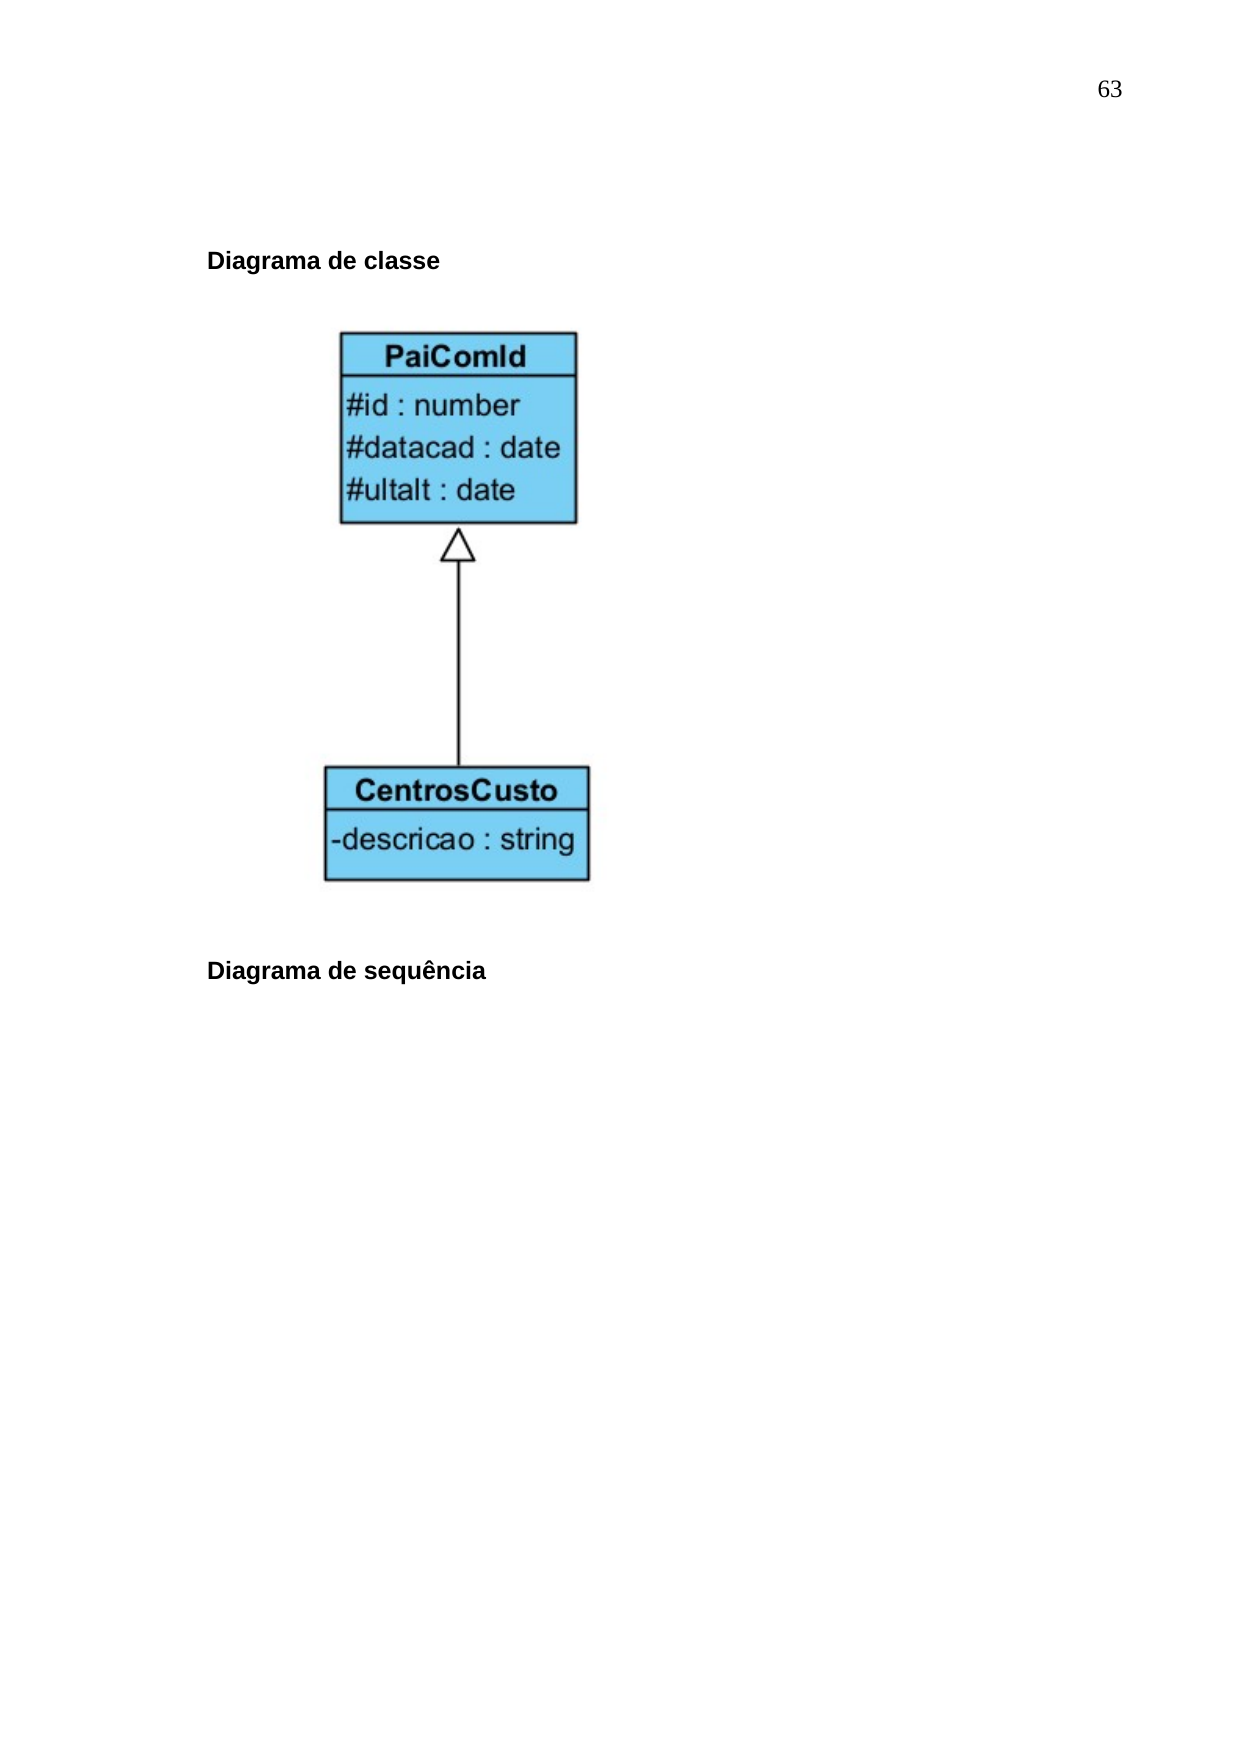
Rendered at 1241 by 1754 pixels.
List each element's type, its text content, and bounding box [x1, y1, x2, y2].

text Diagrama de sequência [207, 956, 1122, 985]
text Diagrama de classe [207, 246, 1122, 275]
picture [206, 303, 682, 928]
